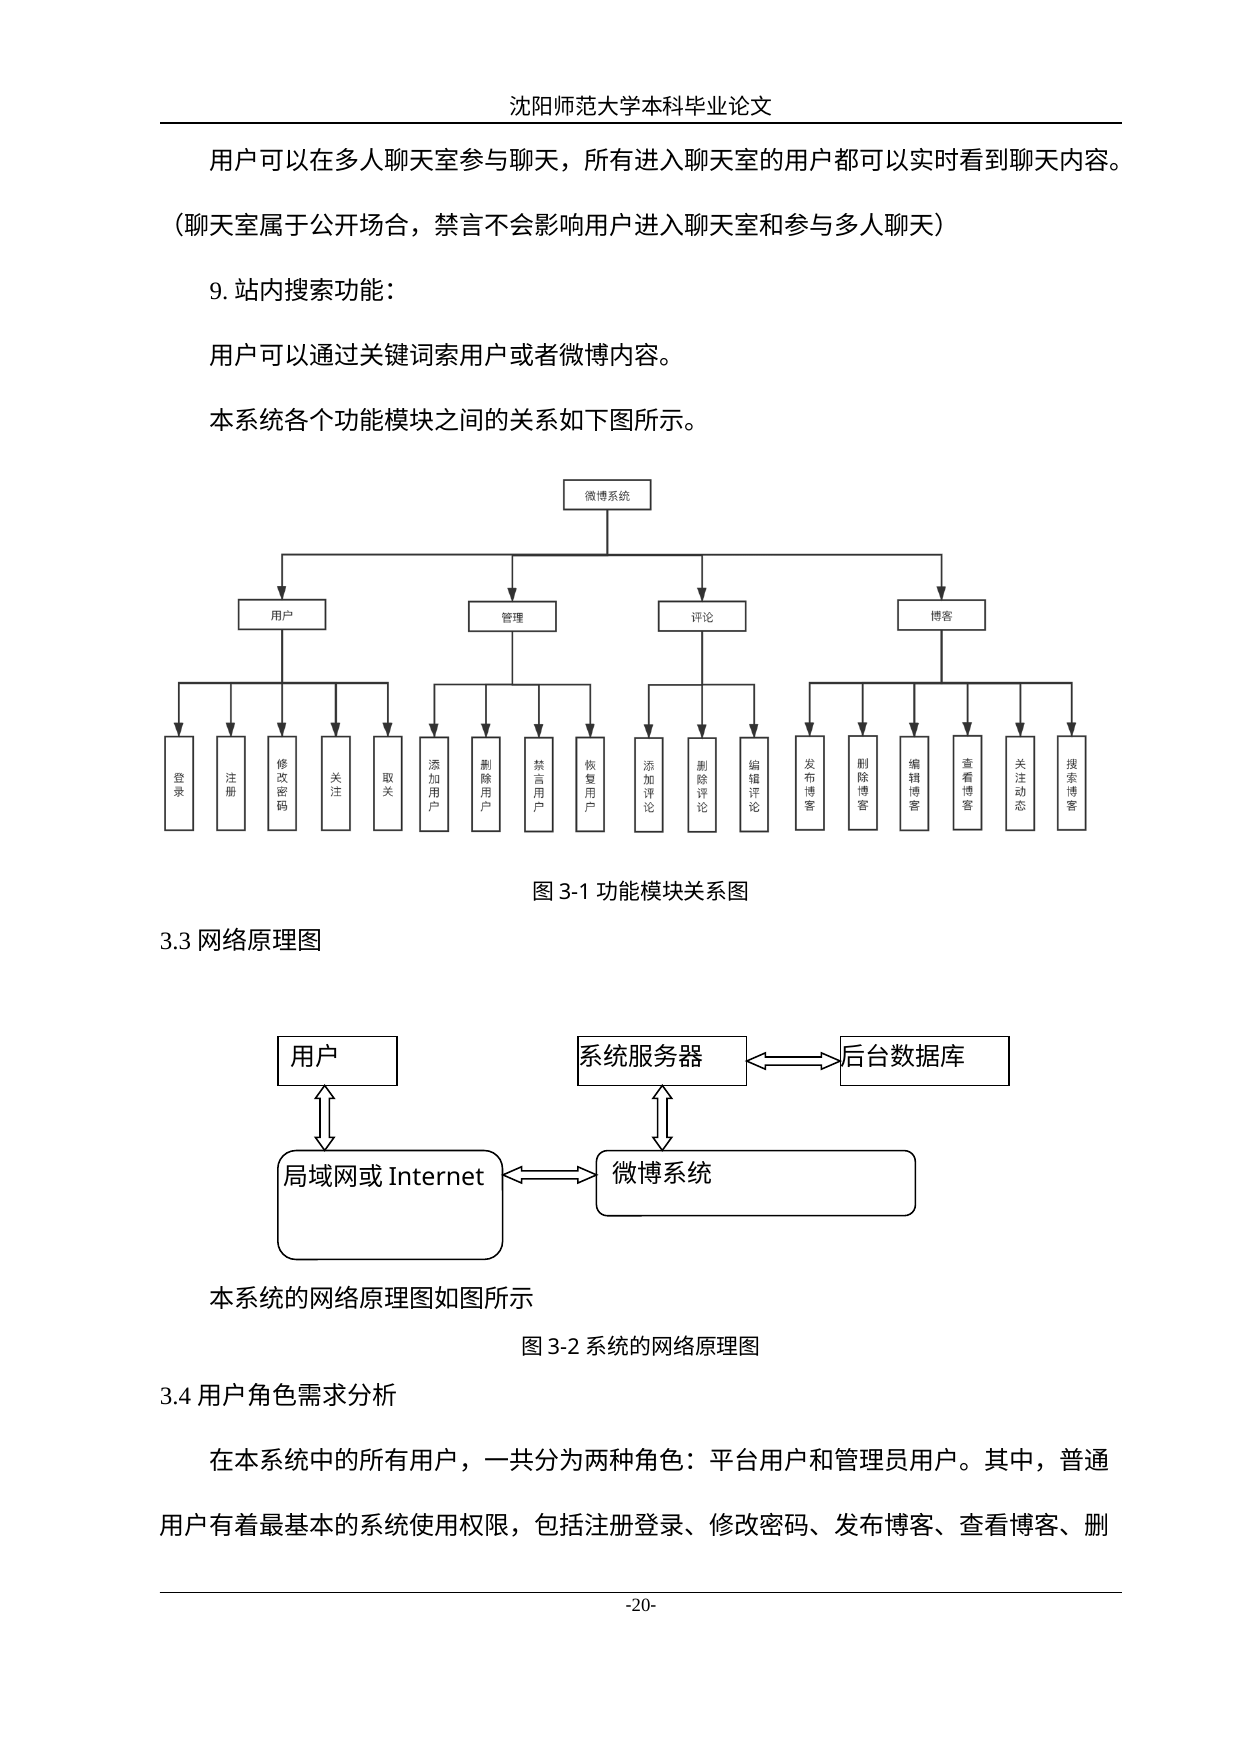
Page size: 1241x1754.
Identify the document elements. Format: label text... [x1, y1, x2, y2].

subtitle 3.3 网络原理图 [159, 906, 1122, 971]
text 图3-2 系统的网络原理图 [159, 1329, 1122, 1361]
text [159, 1426, 1122, 1556]
subtitle 3.4 用户角色需求分析 [159, 1361, 1122, 1426]
picture [143, 458, 1107, 853]
text 本系统的网络原理图如图所示 [159, 971, 1122, 1329]
text 用户可以在多人聊天室参与聊天，所有进入聊天室的用户都可以实时看到聊天内容。（聊天室属于公开场合，禁言不会影响用户进入聊天室和参与多人聊天） [159, 126, 1122, 256]
text 9. 站内搜索功能： [159, 256, 1122, 321]
text 用户可以通过关键词索用户或者微博内容。 [159, 321, 1122, 386]
text 本系统各个功能模块之间的关系如下图所示。 [159, 386, 1122, 451]
